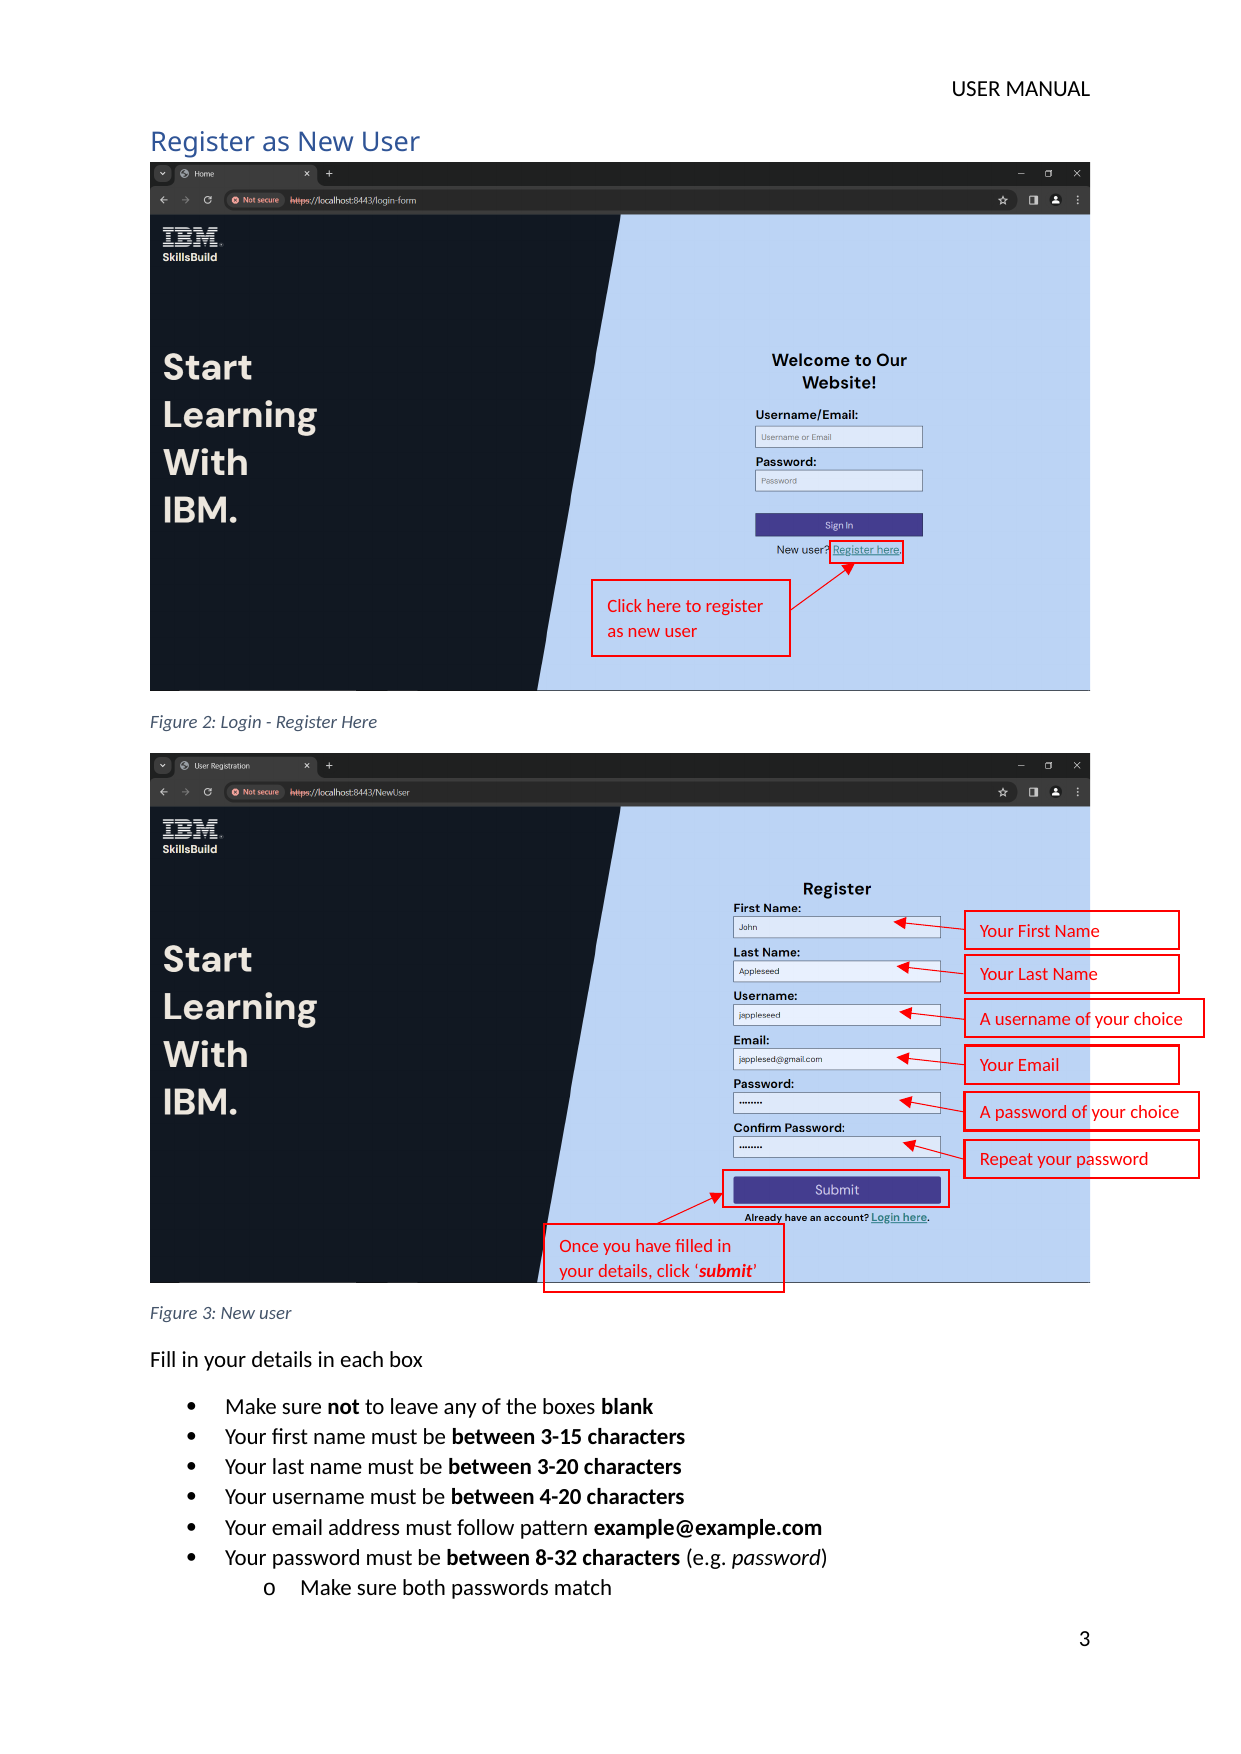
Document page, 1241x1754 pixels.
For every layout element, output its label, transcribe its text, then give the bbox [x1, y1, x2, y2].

list Your username must be between 4-20 characters [187, 1482, 1090, 1511]
list Make sure both passwords match [262, 1573, 1090, 1602]
text Figure 3: New user [150, 1301, 1090, 1324]
list Make sure not to leave any of the boxes blank [187, 1392, 1090, 1420]
text Figure 2: Login - Register Here [150, 710, 1090, 733]
picture [966, 956, 1091, 992]
picture [966, 1093, 1091, 1129]
picture [966, 1141, 1091, 1177]
list Your password must be between 8-32 characters (e.g. password) [187, 1543, 1090, 1571]
picture [966, 1000, 1091, 1036]
picture [150, 162, 1091, 691]
text Fill in your details in each box [150, 1345, 1090, 1373]
list Your last name must be between 3-20 characters [187, 1452, 1090, 1480]
list Your email address must follow pattern example@example.com [187, 1513, 1090, 1541]
picture [150, 753, 1091, 1283]
picture [966, 912, 1091, 948]
picture [724, 1171, 948, 1206]
picture [545, 1225, 783, 1283]
picture [966, 1047, 1091, 1083]
subtitle Register as New User [150, 122, 1090, 159]
list Your first name must be between 3-15 characters [187, 1422, 1090, 1450]
